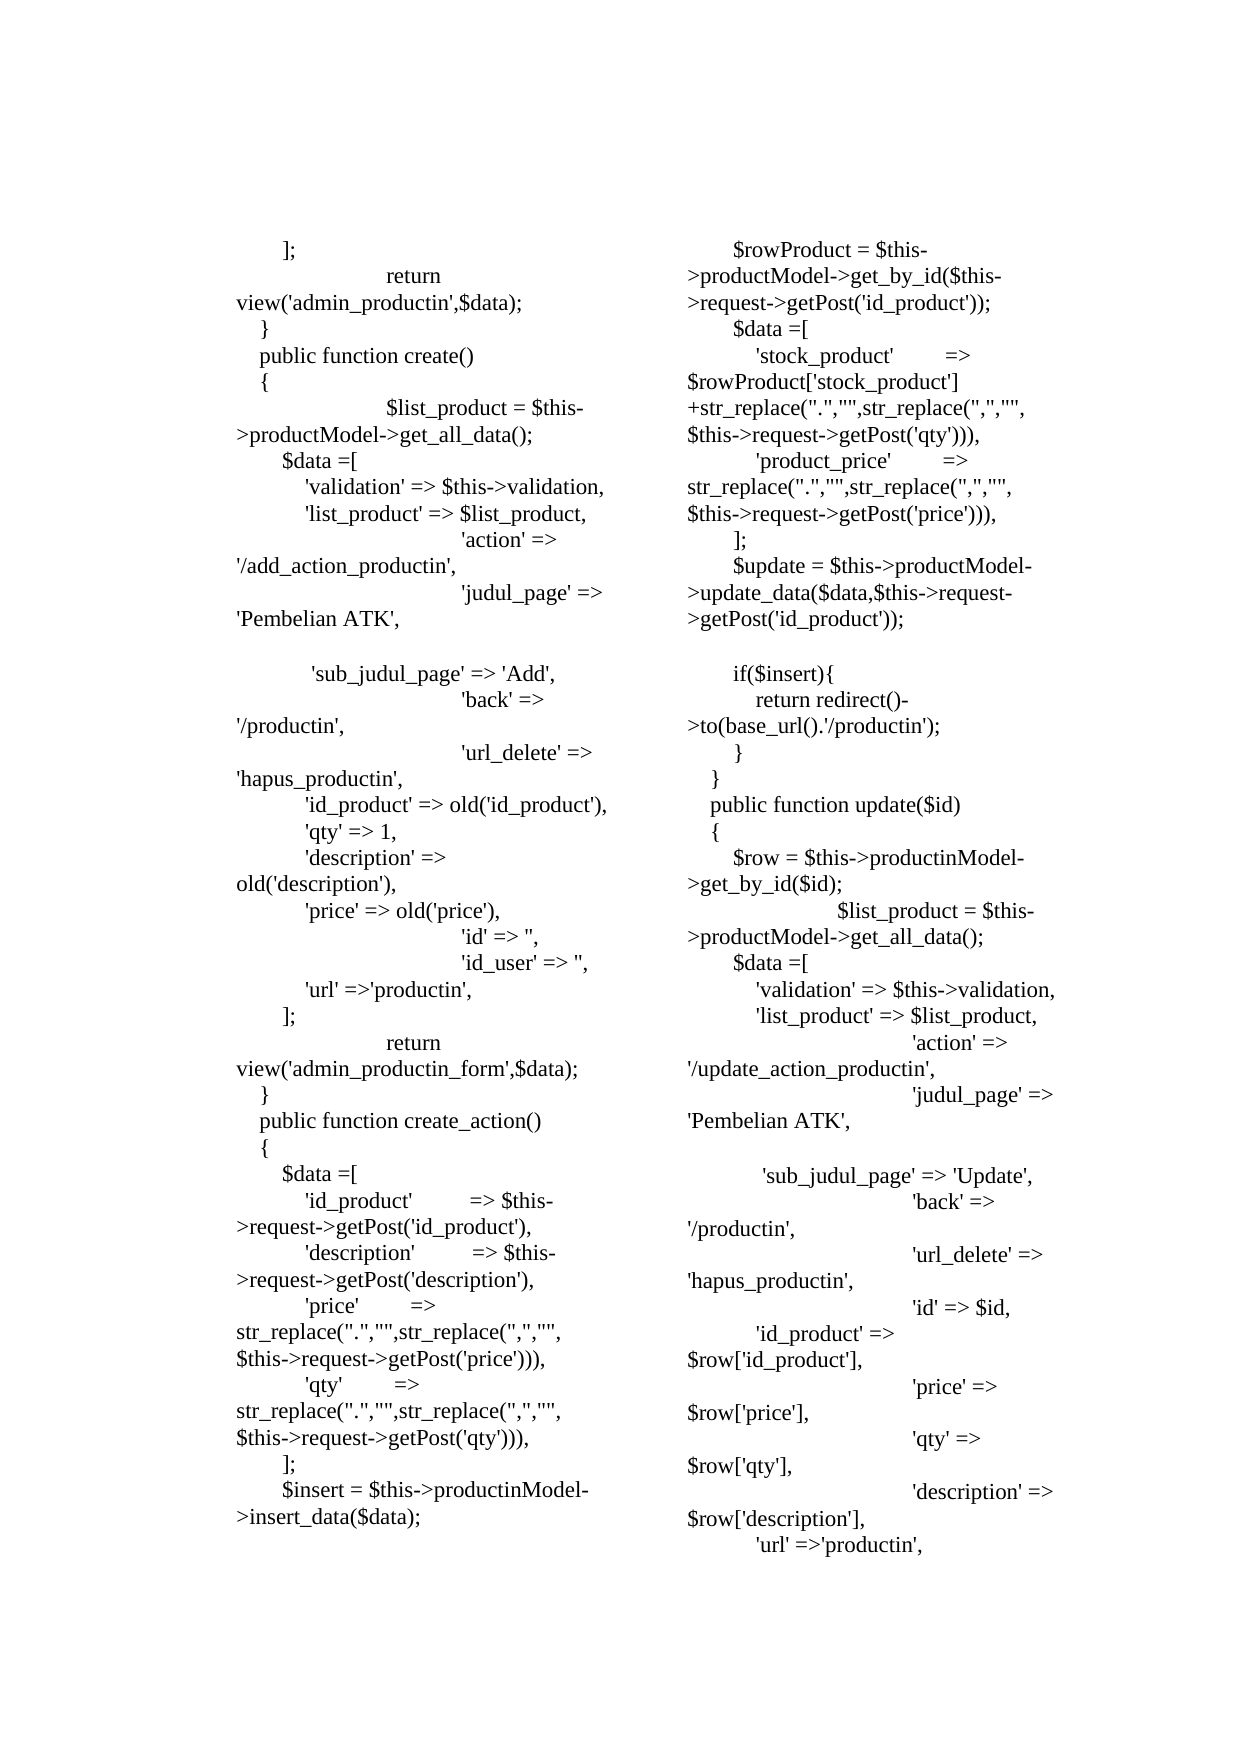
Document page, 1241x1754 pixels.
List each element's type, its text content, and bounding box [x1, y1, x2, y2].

text ]; [236, 1450, 612, 1477]
text return view('admin_productin_form',$data); [236, 1028, 612, 1081]
text 'list_product' => $list_product, [236, 500, 612, 526]
text 'price' => str_replace(".","",str_replace(",","",$this->request->getPost('price'))), [236, 1292, 612, 1371]
text 'url' =>'productin', [687, 1531, 1063, 1557]
text 'qty' => $row['qty'], [687, 1426, 1063, 1478]
text 'id_user' => '', [236, 949, 612, 976]
text 'url_delete' => 'hapus_productin', [236, 739, 612, 791]
text $data =[ [236, 1160, 612, 1187]
text $update = $this->productModel->update_data($data,$this->request->getPost('id_product')); [687, 552, 1063, 632]
text return redirect()->to(base_url().'/productin'); [687, 686, 1063, 739]
text 'id' => '', [236, 923, 612, 949]
text 'price' => $row['price'], [687, 1373, 1063, 1426]
text 'qty' => str_replace(".","",str_replace(",","",$this->request->getPost('qty'))), [236, 1371, 612, 1450]
text public function create_action() [236, 1108, 612, 1134]
text 'sub_judul_page' => 'Add', [236, 632, 612, 686]
text 'action' => '/add_action_productin', [236, 526, 612, 579]
text } [236, 1081, 612, 1108]
text $list_product = $this->productModel->get_all_data(); [687, 897, 1063, 949]
text { [687, 818, 1063, 844]
text { [236, 368, 612, 394]
text 'id_product' => $this->request->getPost('id_product'), [236, 1187, 612, 1239]
text if($insert){ [687, 659, 1063, 686]
text 'action' => '/update_action_productin', [687, 1028, 1063, 1081]
text ]; [236, 1002, 612, 1028]
text } [687, 739, 1063, 765]
text $insert = $this->productinModel->insert_data($data); [236, 1477, 612, 1529]
text ]; [236, 236, 612, 263]
text 'qty' => 1, [236, 818, 612, 844]
text 'judul_page' => 'Pembelian ATK', [236, 579, 612, 632]
text $data =[ [687, 949, 1063, 976]
text 'id_product' => $row['id_product'], [687, 1320, 1063, 1373]
text public function create() [236, 342, 612, 368]
text $list_product = $this->productModel->get_all_data(); [236, 394, 612, 447]
text 'back' => '/productin', [687, 1188, 1063, 1241]
text $data =[ [687, 315, 1063, 342]
text 'validation' => $this->validation, [687, 976, 1063, 1002]
text 'sub_judul_page' => 'Update', [687, 1134, 1063, 1188]
text 'description' => $row['description'], [687, 1478, 1063, 1531]
text $data =[ [236, 447, 612, 473]
text return view('admin_productin',$data); [236, 263, 612, 315]
text 'stock_product' => $rowProduct['stock_product'] +str_replace(".","",str_replace(",","",$this->request->getPost('qty'))), [687, 342, 1063, 447]
text public function update($id) [687, 791, 1063, 818]
text 'judul_page' => 'Pembelian ATK', [687, 1081, 1063, 1134]
text 'description' => $this->request->getPost('description'), [236, 1239, 612, 1292]
text $rowProduct = $this->productModel->get_by_id($this->request->getPost('id_product')); [687, 236, 1063, 315]
text 'back' => '/productin', [236, 686, 612, 739]
text 'product_price' => str_replace(".","",str_replace(",","",$this->request->getPost('price'))), [687, 447, 1063, 526]
text 'id_product' => old('id_product'), [236, 791, 612, 818]
text 'id' => $id, [687, 1294, 1063, 1320]
text 'list_product' => $list_product, [687, 1002, 1063, 1028]
text 'price' => old('price'), [236, 897, 612, 923]
text } [236, 315, 612, 342]
text 'url' =>'productin', [236, 976, 612, 1002]
text 'description' => old('description'), [236, 844, 612, 897]
text ]; [687, 526, 1063, 552]
text $row = $this->productinModel->get_by_id($id); [687, 844, 1063, 897]
text } [687, 765, 1063, 791]
text 'url_delete' => 'hapus_productin', [687, 1241, 1063, 1294]
text 'validation' => $this->validation, [236, 473, 612, 500]
text { [236, 1134, 612, 1160]
